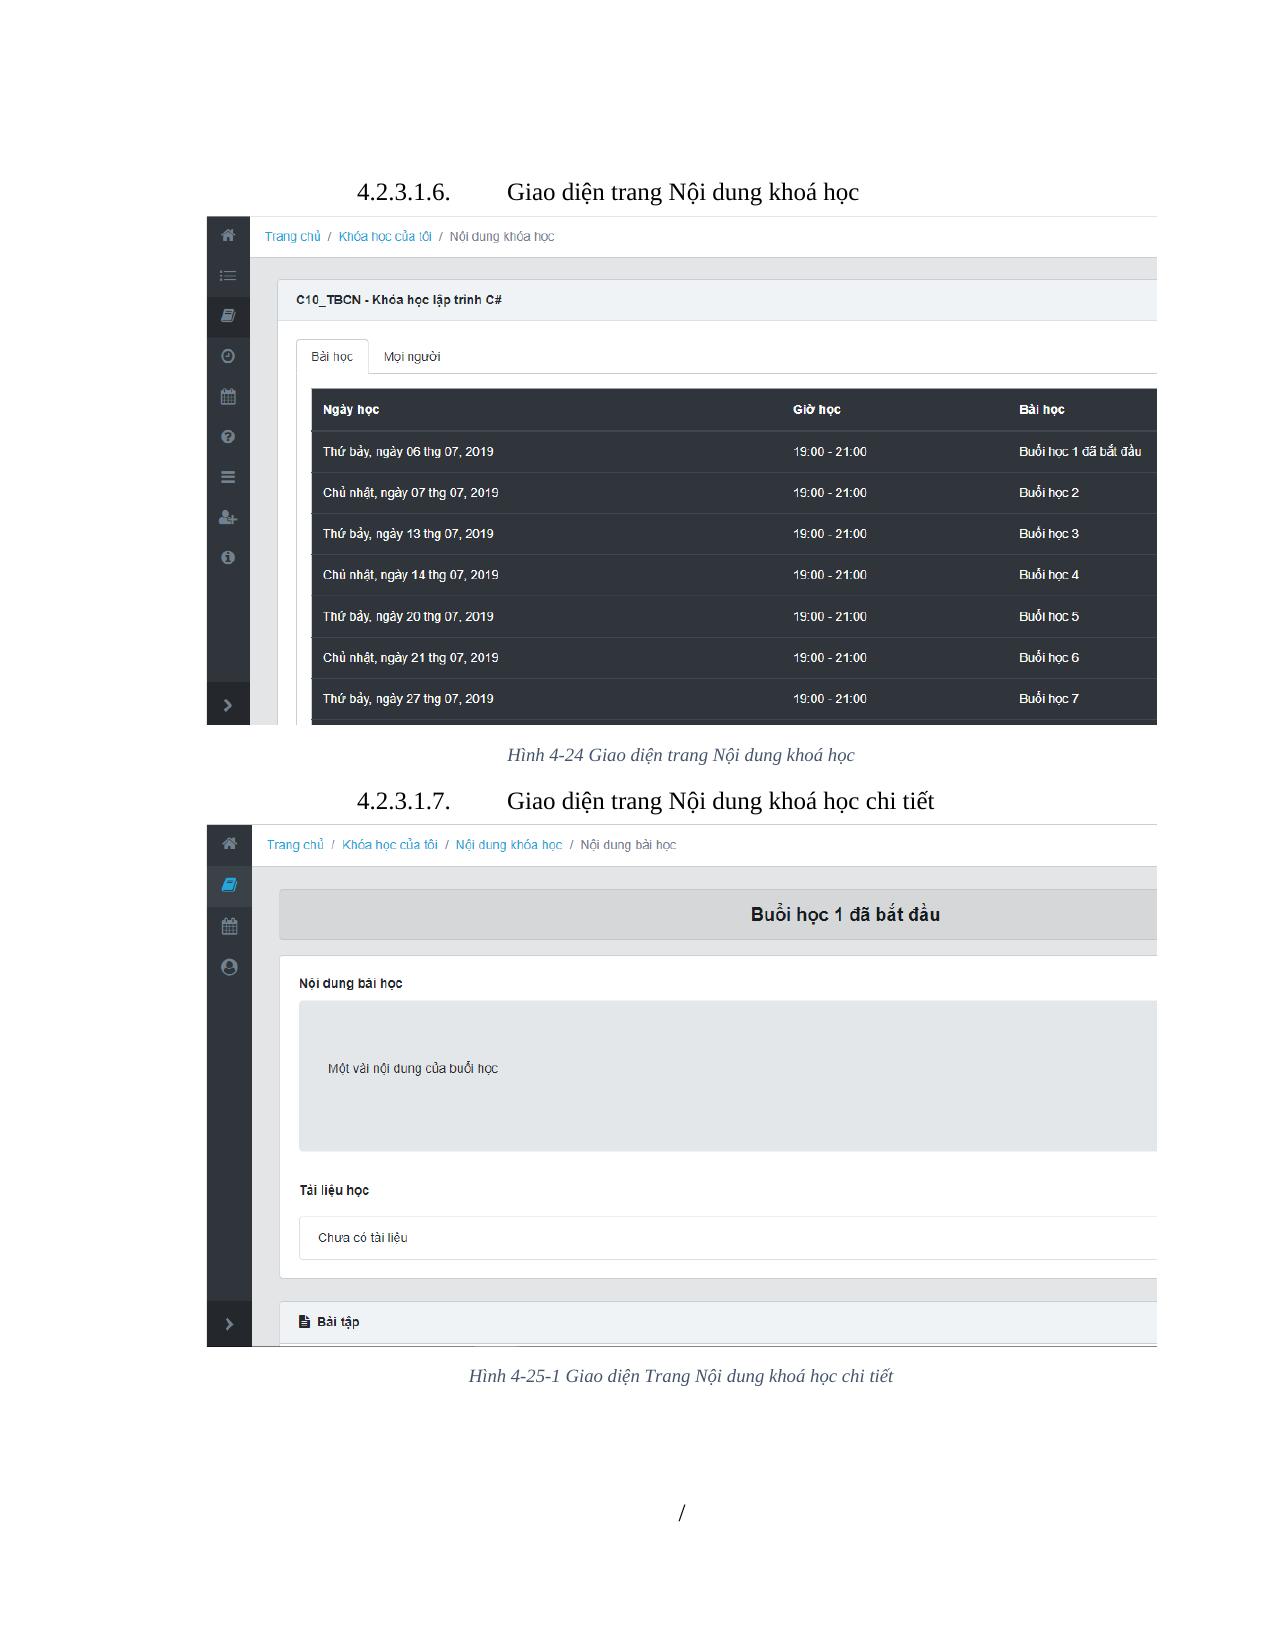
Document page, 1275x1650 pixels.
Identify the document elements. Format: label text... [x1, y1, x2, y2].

picture [206, 208, 1157, 725]
list Giao diện trang Nội dung khoá học [357, 177, 1157, 206]
text Hình 4-25-1 Giao diện Trang Nội dung khoá học chi tiết [207, 1365, 1157, 1387]
picture [206, 816, 1157, 1347]
list Giao diện trang Nội dung khoá học chi tiết [357, 786, 1157, 814]
text Hình 4-24 Giao diện trang Nội dung khoá học [207, 743, 1157, 765]
